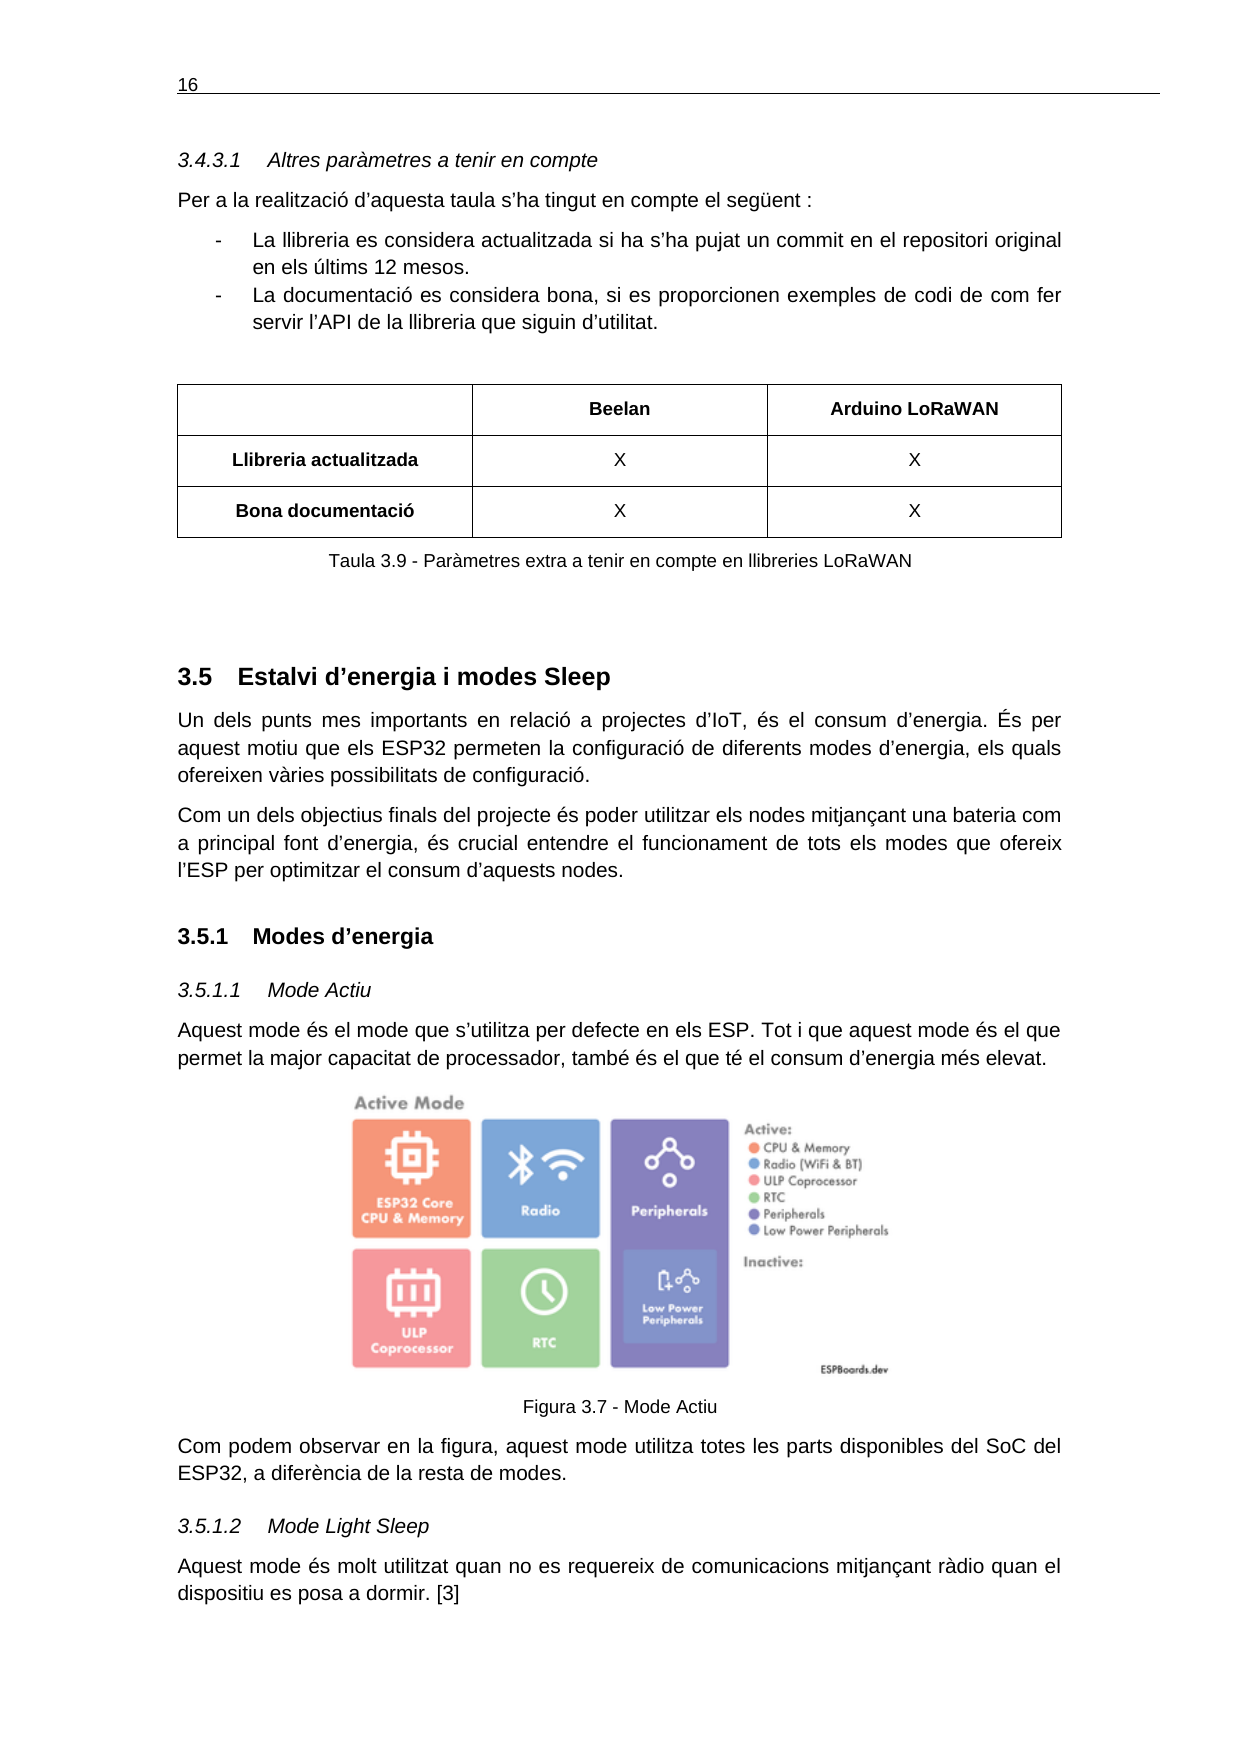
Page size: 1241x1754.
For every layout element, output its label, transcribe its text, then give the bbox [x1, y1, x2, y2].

text Per a la realització d’aquesta taula s’ha tingut en compte el següent : [177, 188, 1063, 212]
subtitle Mode Actiu [177, 978, 1063, 1002]
text Un dels punts mes importants en relació a projectes d’IoT, és el consum d’energia. És per aquest motiu que els ESP32 permeten la configuració de diferents modes d’energia, els quals ofereixen vàries possibilitats de configuració. [177, 708, 1063, 787]
table_cell Llibreria actualitzada [178, 436, 472, 486]
subtitle Altres paràmetres a tenir en compte [177, 148, 1063, 172]
subtitle Estalvi d’energia i modes Sleep [177, 662, 1063, 691]
text Aquest mode és molt utilitzat quan no es requereix de comunicacions mitjançant ràdio quan el dispositiu es posa a dormir. [177, 1553, 1063, 1605]
text Com podem observar en la figura, aquest mode utilitza totes les parts disponibles del SoC del ESP32, a diferència de la resta de modes. [177, 1433, 1063, 1485]
list La llibreria es considera actualitzada si ha s’ha pujat un commit en el repositori original en els últims 12 mesos. [215, 228, 1063, 279]
picture [342, 1085, 898, 1381]
text Com un dels objectius finals del projecte és poder utilitzar els nodes mitjançant una bateria com a principal font d’energia, és crucial entendre el funcionament de tots els modes que ofereix l’ESP per optimitzar el consum d’aquests nodes. [177, 803, 1063, 882]
subtitle Mode Light Sleep [177, 1513, 1063, 1537]
text Aquest mode és el mode que s’utilitza per defecte en els ESP. Tot i que aquest mode és el que permet la major capacitat de processador, també és el que té el consum d’energia més elevat. [177, 1018, 1063, 1069]
table_cell Bona documentació [178, 487, 472, 537]
table_header [178, 385, 472, 435]
subtitle Modes d’energia [177, 923, 1063, 949]
table_cell X [473, 487, 767, 537]
table_header Arduino LoRaWAN [768, 385, 1061, 435]
table_cell X [768, 436, 1061, 486]
list La documentació es considera bona, si es proporcionen exemples de codi de com fer servir l’API de la llibreria que siguin d’utilitat. [215, 283, 1063, 334]
text Taula 3.9 - Paràmetres extra a tenir en compte en llibreries LoRaWAN [177, 550, 1063, 572]
table_header Beelan [473, 385, 767, 435]
table_cell X [768, 487, 1061, 537]
table_cell X [473, 436, 767, 486]
